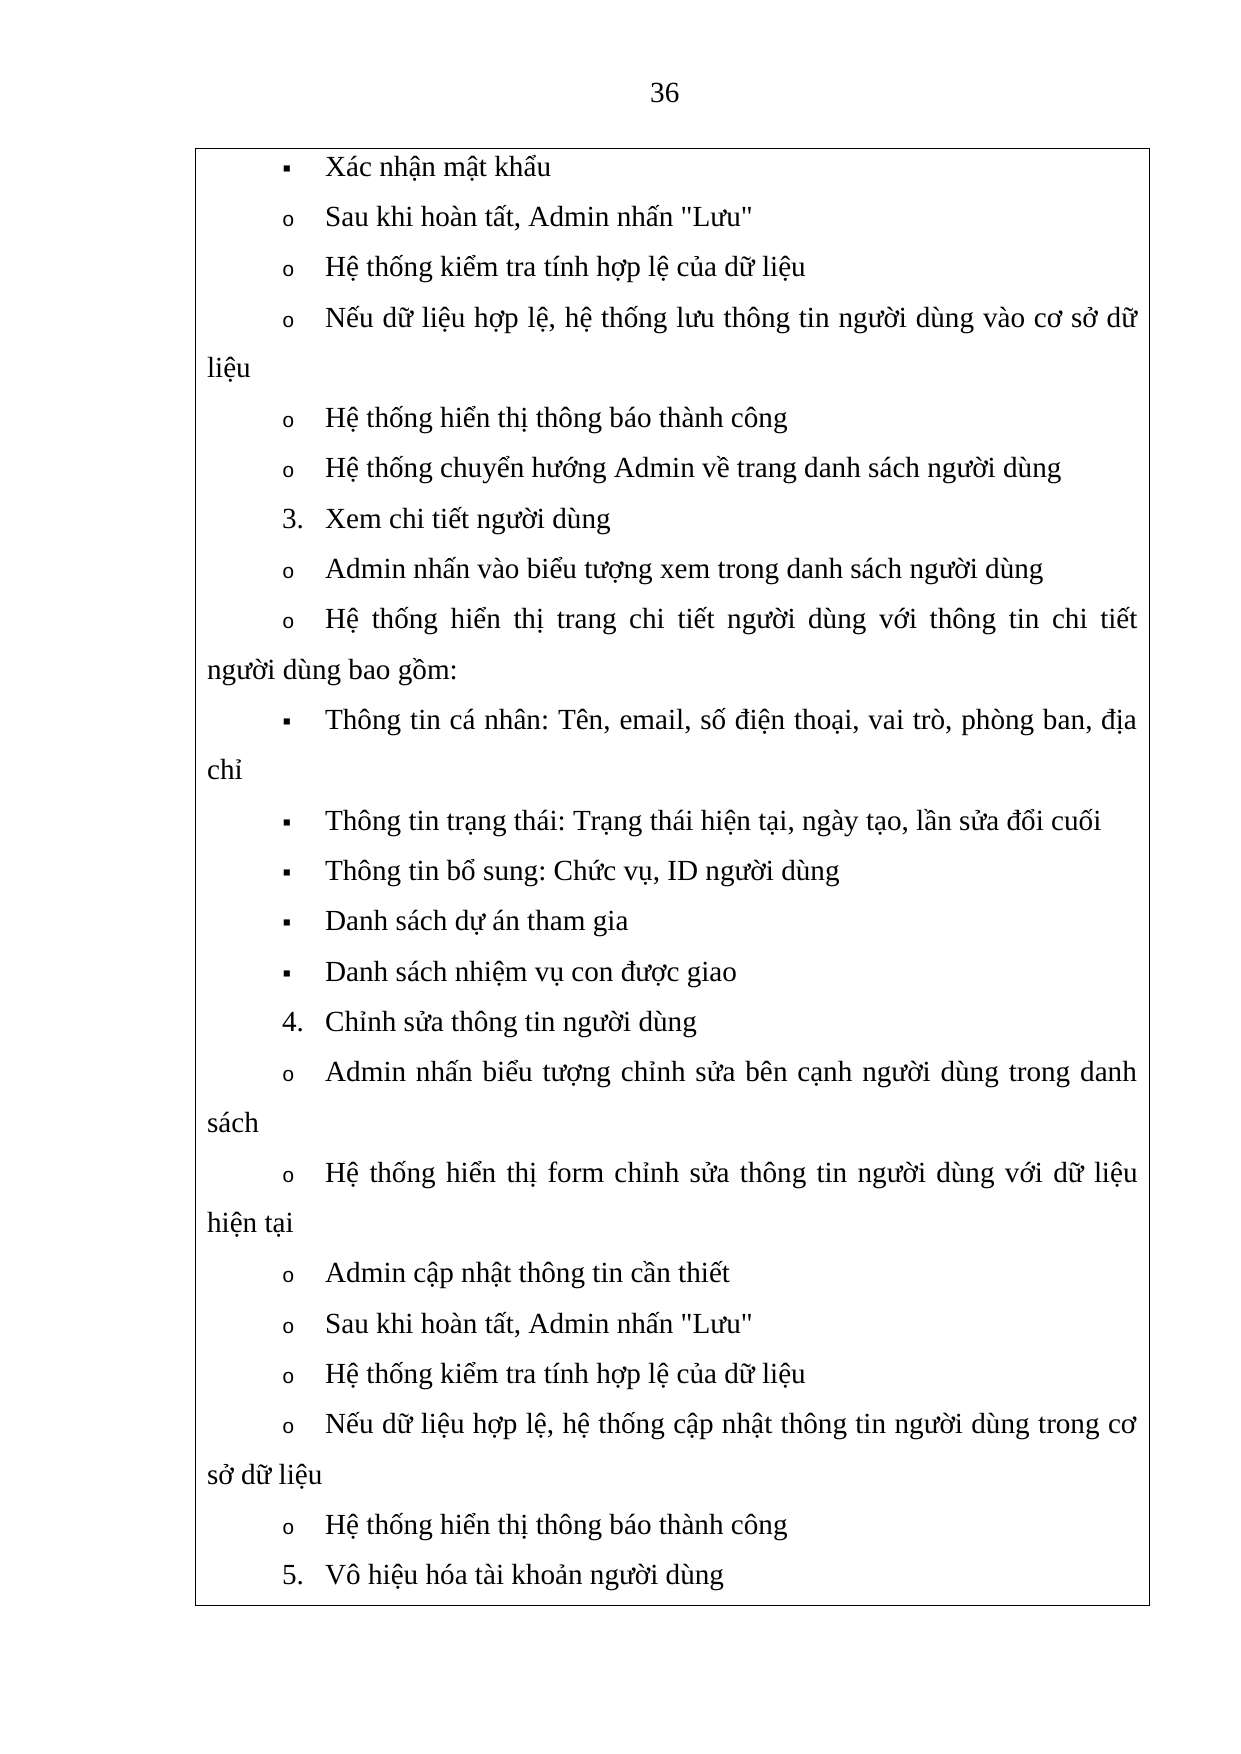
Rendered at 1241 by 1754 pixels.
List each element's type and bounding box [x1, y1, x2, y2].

table_header [196, 149, 1149, 1605]
